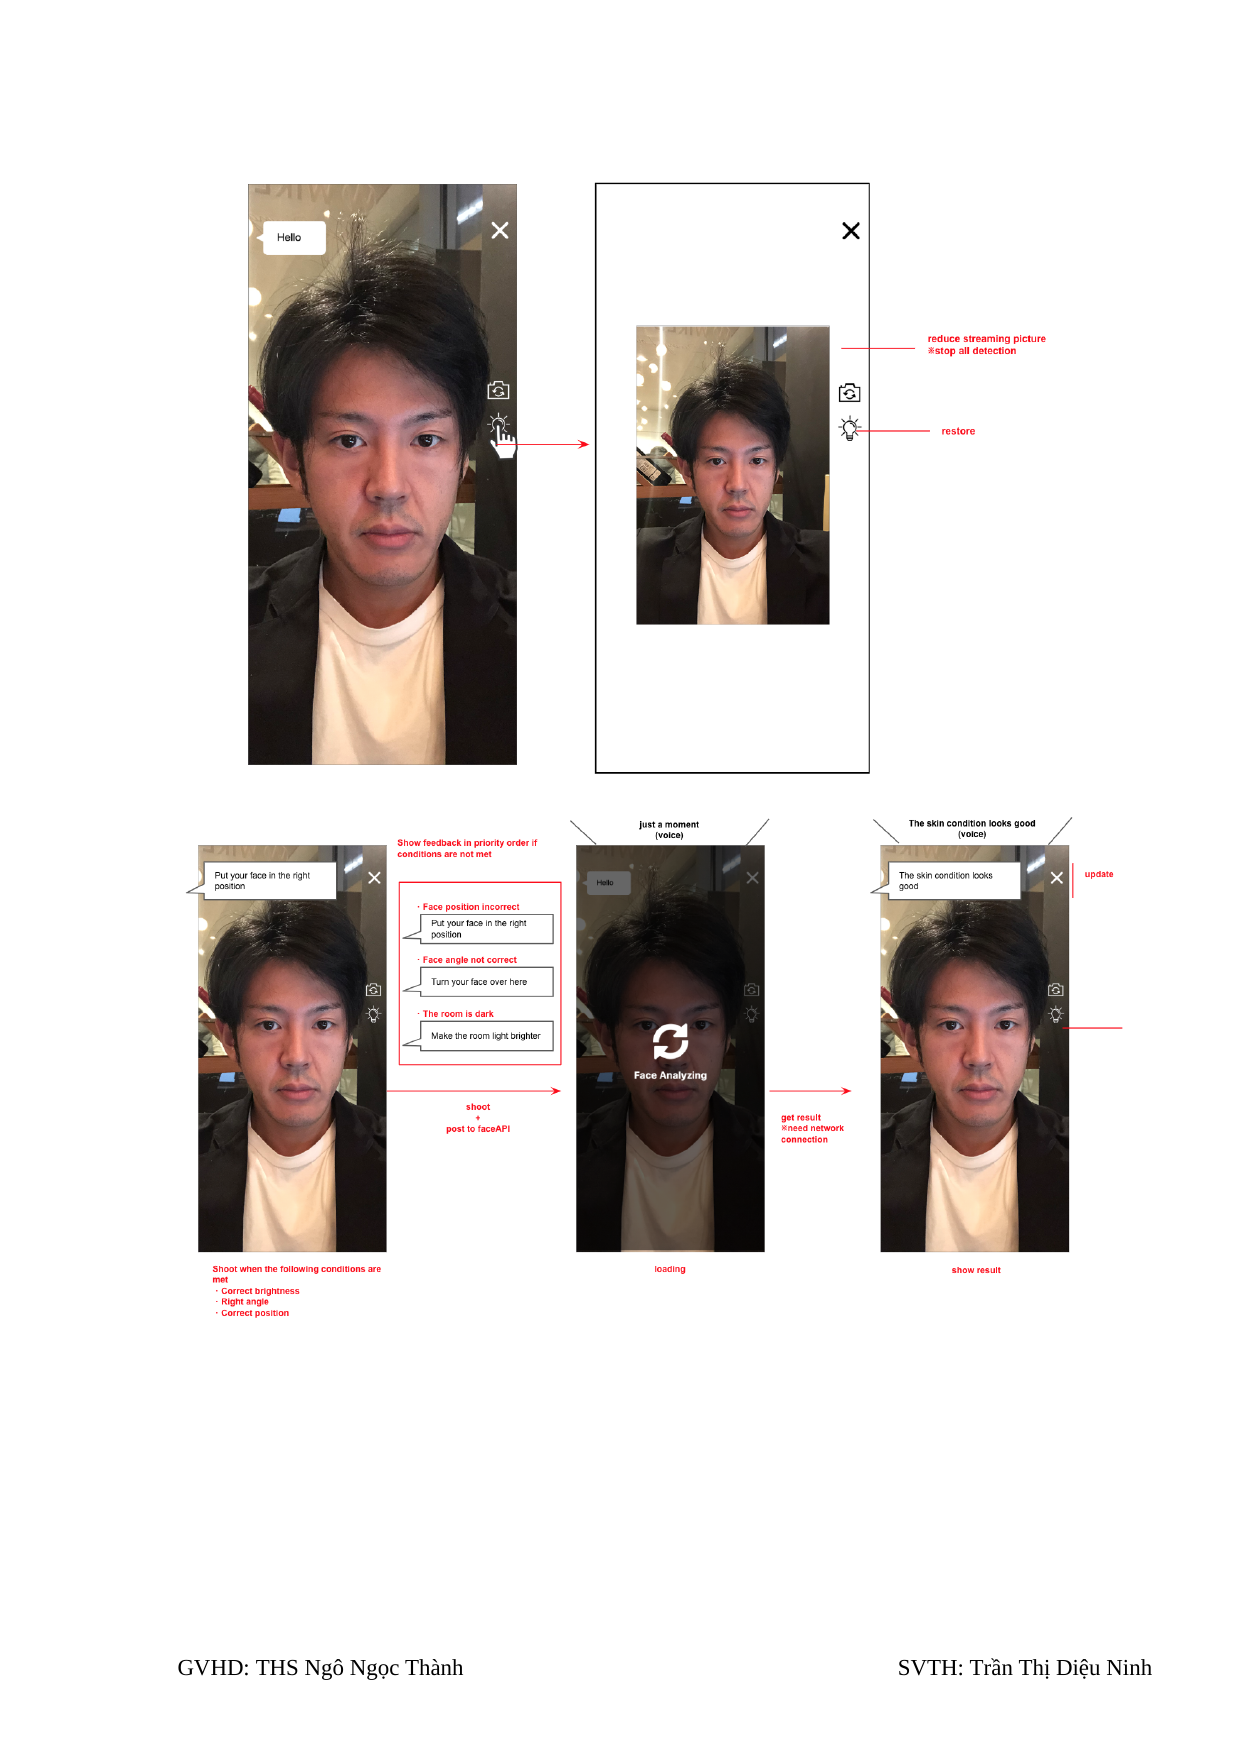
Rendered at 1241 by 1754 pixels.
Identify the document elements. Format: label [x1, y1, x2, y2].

picture [177, 799, 1123, 1327]
picture [242, 180, 1057, 779]
